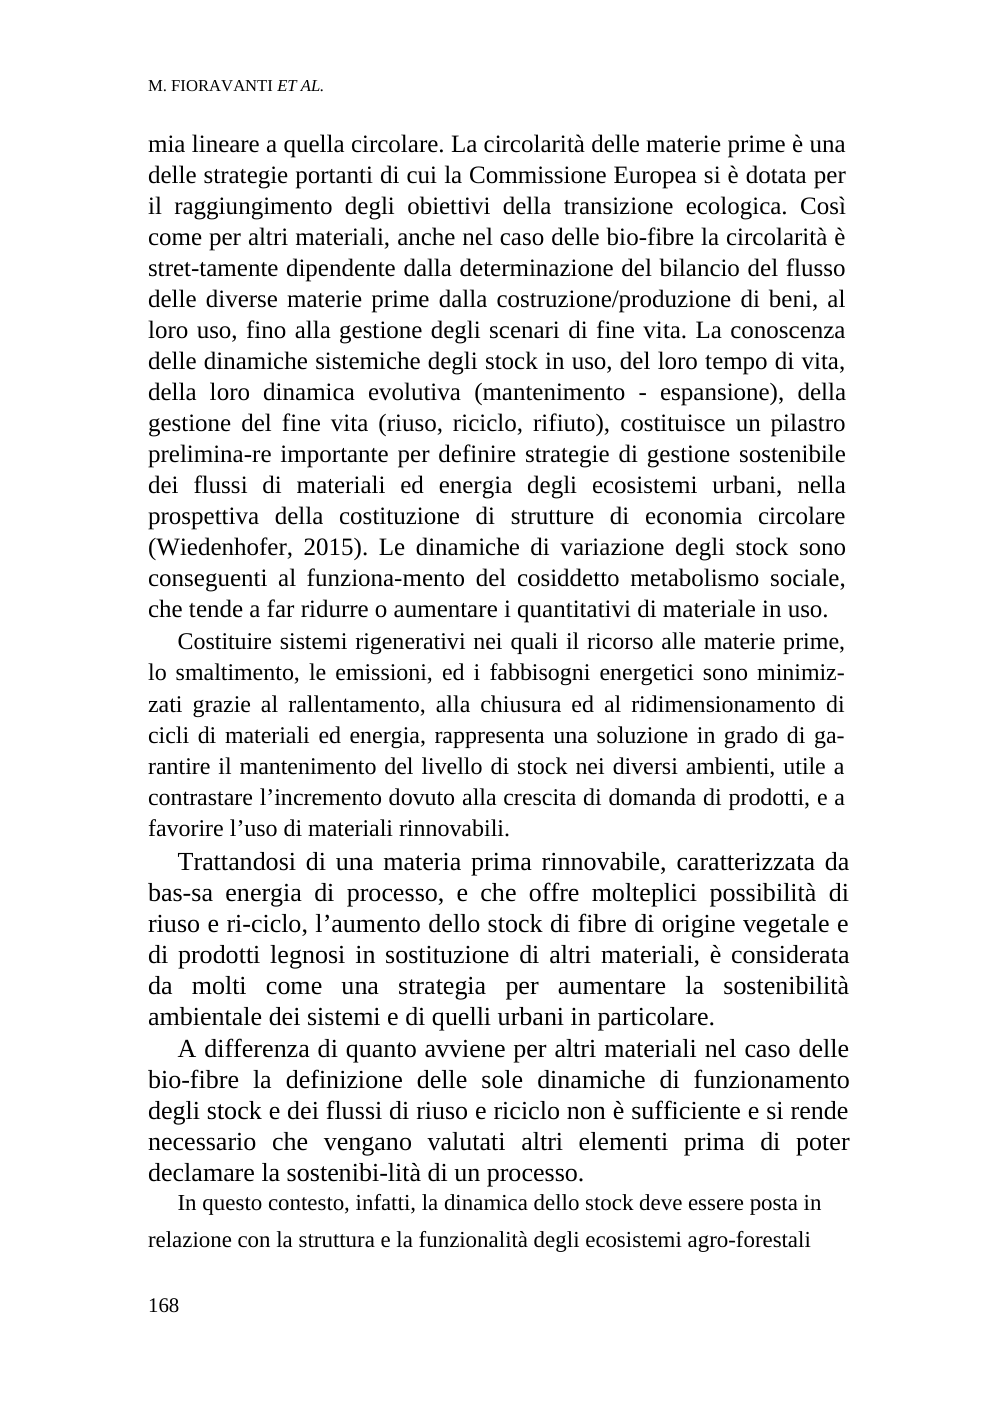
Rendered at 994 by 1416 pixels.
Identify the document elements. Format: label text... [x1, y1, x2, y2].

text A differenza di quanto avviene per altri materiali nel caso delle bio-fibre la definizione delle sole dinamiche di funzionamento degli stock e dei flussi di riuso e riciclo non è sufficiente e si rende necessario che vengano valutati altri elementi prima di poter declamare la sostenibi-lità di un processo. [148, 1033, 851, 1187]
text 168 [148, 1293, 851, 1317]
text In questo contesto, infatti, la dinamica dello stock deve essere posta in relazione con la struttura e la funzionalità degli ecosistemi agro-forestali [148, 1189, 846, 1253]
text mia lineare a quella circolare. La circolarità delle materie prime è una delle strategie portanti di cui la Commissione Europea si è dotata per il raggiungimento degli obiettivi della transizione ecologica. Così come per altri materiali, anche nel caso delle bio-fibre la circolarità è stret-tamente dipendente dalla determinazione del bilancio del flusso delle diverse materie prime dalla costruzione/produzione di beni, al loro uso, fino alla gestione degli scenari di fine vita. La conoscenza delle dinamiche sistemiche degli stock in uso, del loro tempo di vita, della loro dinamica evolutiva (mantenimento - espansione), della gestione del fine vita (riuso, riciclo, rifiuto), costituisce un pilastro prelimina-re importante per definire strategie di gestione sostenibile dei flussi di materiali ed energia degli ecosistemi urbani, nella prospettiva della costituzione di strutture di economia circolare (Wiedenhofer, 2015). Le dinamiche di variazione degli stock sono conseguenti al funziona-mento del cosiddetto metabolismo sociale, che tende a far ridurre o aumentare i quantitativi di materiale in uso. [148, 129, 846, 623]
text M. FIORAVANTI ET AL. [148, 75, 851, 94]
text Costituire sistemi rigenerativi nei quali il ricorso alle materie prime, lo smaltimento, le emissioni, ed i fabbisogni energetici sono minimiz-zati grazie al rallentamento, alla chiusura ed al ridimensionamento di cicli di materiali ed energia, rappresenta una soluzione in grado di ga-rantire il mantenimento del livello di stock nei diversi ambienti, utile a contrastare l’incremento dovuto alla crescita di domanda di prodotti, e a favorire l’uso di materiali rinnovabili. [148, 627, 846, 842]
text Trattandosi di una materia prima rinnovabile, caratterizzata da bas-sa energia di processo, e che offre molteplici possibilità di riuso e ri-ciclo, l’aumento dello stock di fibre di origine vegetale e di prodotti legnosi in sostituzione di altri materiali, è considerata da molti come una strategia per aumentare la sostenibilità ambientale dei sistemi e di quelli urbani in particolare. [148, 846, 851, 1031]
